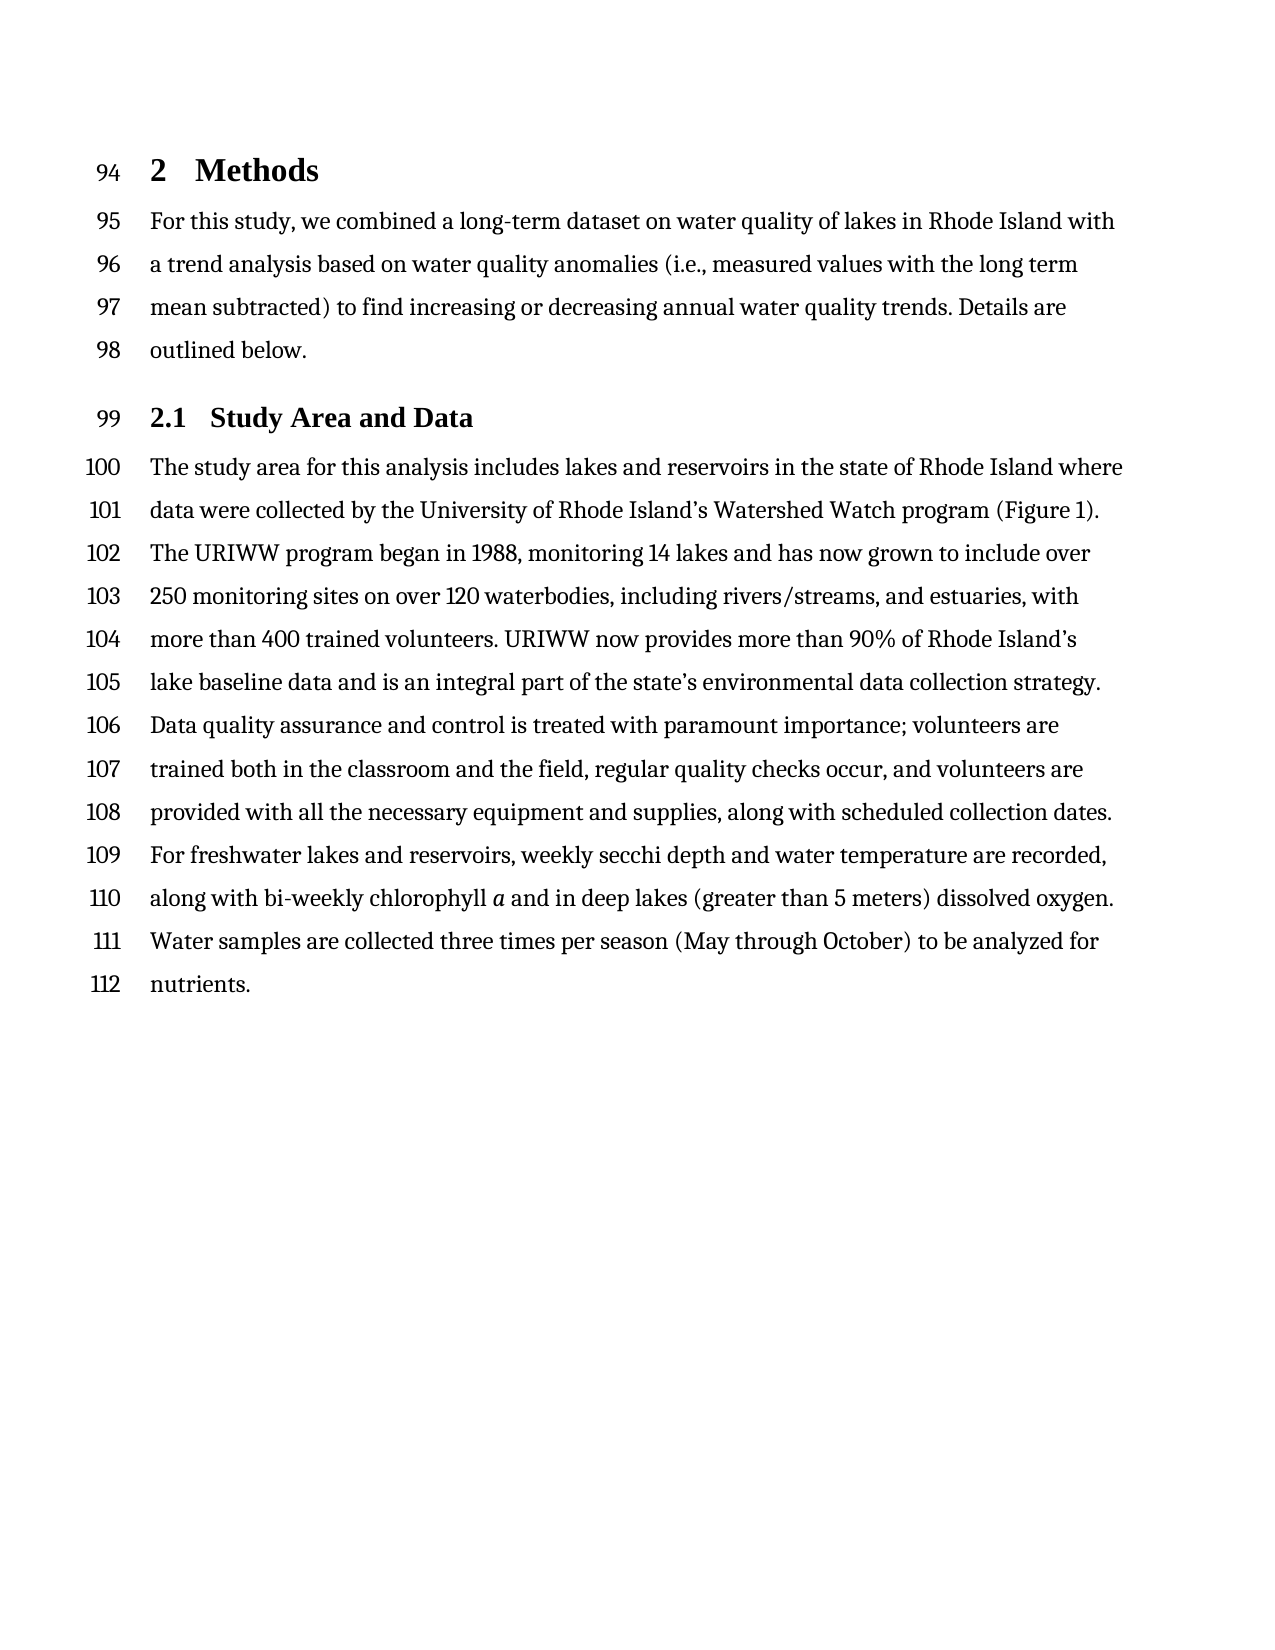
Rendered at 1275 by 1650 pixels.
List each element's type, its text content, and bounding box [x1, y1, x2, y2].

text For this study, we combined a long-term dataset on water quality of lakes in Rhode Island with a trend analysis based on water quality anomalies (i.e., measured values with the long term mean subtracted) to find increasing or decreasing annual water quality trends. Details are outlined below. [150, 207, 1125, 365]
subtitle Study Area and Data [150, 400, 1125, 434]
subtitle Methods [150, 150, 1125, 188]
text The study area for this analysis includes lakes and reservoirs in the state of Rhode Island where data were collected by the University of Rhode Island’s Watershed Watch program (Figure 1). The URIWW program began in 1988, monitoring 14 lakes and has now grown to include over 250 monitoring sites on over 120 waterbodies, including rivers/streams, and estuaries, with more than 400 trained volunteers. URIWW now provides more than 90% of Rhode Island’s lake baseline data and is an integral part of the state’s environmental data collection strategy. Data quality assurance and control is treated with paramount importance; volunteers are trained both in the classroom and the field, regular quality checks occur, and volunteers are provided with all the necessary equipment and supplies, along with scheduled collection dates. For freshwater lakes and reservoirs, weekly secchi depth and water temperature are recorded, along with bi-weekly chlorophyll a and in deep lakes (greater than 5 meters) dissolved oxygen. Water samples are collected three times per season (May through October) to be analyzed for nutrients. [150, 453, 1125, 999]
